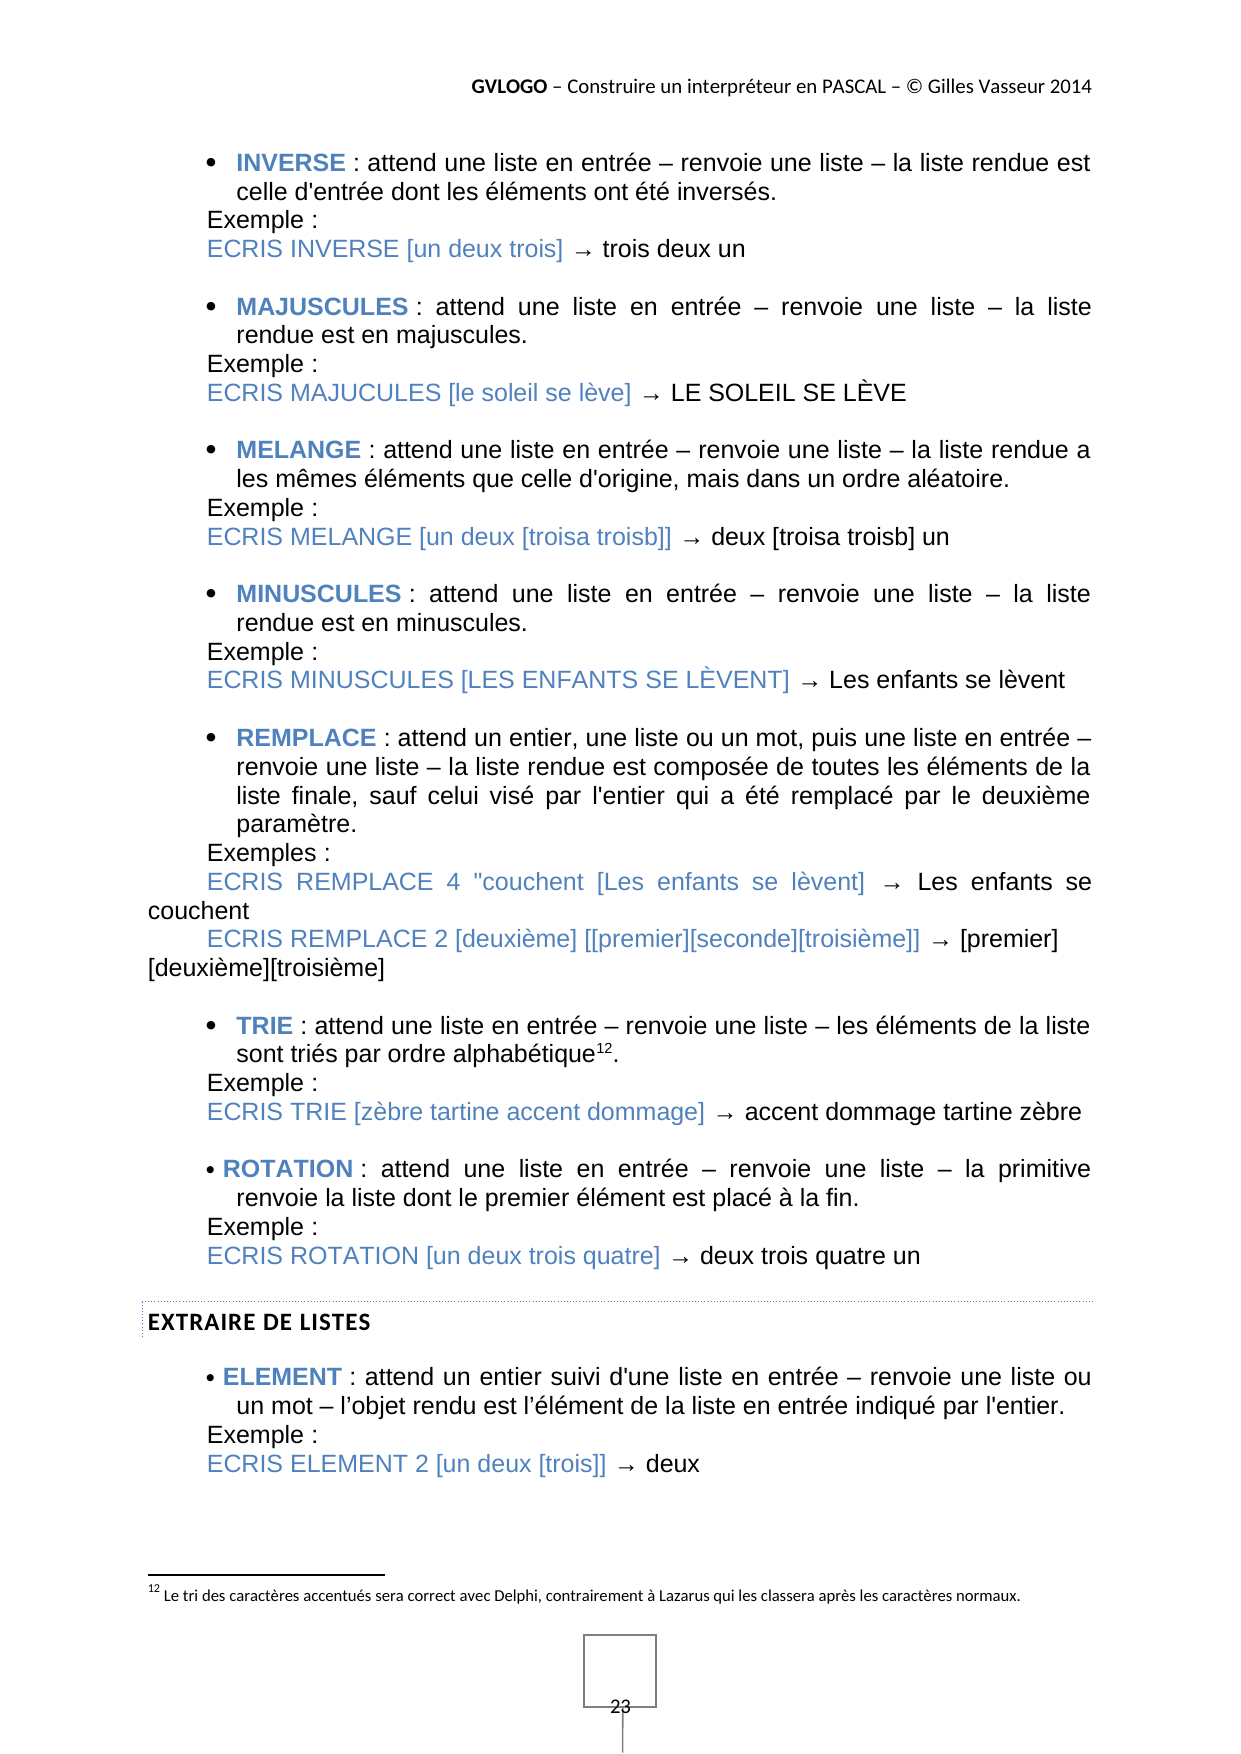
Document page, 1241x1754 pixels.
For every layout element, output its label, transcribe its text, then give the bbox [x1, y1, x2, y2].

text Exemple : [148, 1420, 1093, 1448]
list ELEMENT : attend un entier suivi d'une liste en entrée – renvoie une liste ou un mot – l’objet rendu est l’élément de la liste en entrée indiqué par l'entier. [207, 1362, 1093, 1420]
list TRIE : attend une liste en entrée – renvoie une liste – les éléments de la liste sont triés par ordre alphabétique. [207, 1011, 1093, 1068]
subtitle Extraire de listes [142, 1301, 1093, 1337]
list MELANGE : attend une liste en entrée – renvoie une liste – la liste rendue a les mêmes éléments que celle d'origine, mais dans un ordre aléatoire. [207, 435, 1093, 493]
list MINUSCULES : attend une liste en entrée – renvoie une liste – la liste rendue est en minuscules. [207, 579, 1093, 637]
text ECRIS MELANGE [un deux [troisa troisb]] → deux [troisa troisb] un [148, 522, 1093, 550]
list ROTATION : attend une liste en entrée – renvoie une liste – la primitive renvoie la liste dont le premier élément est placé à la fin. [207, 1154, 1093, 1212]
text ECRIS REMPLACE 4 "couchent [Les enfants se lèvent] → Les enfants se couchent [148, 867, 1093, 924]
text Exemple : [148, 349, 1093, 378]
text Exemple : [148, 1212, 1093, 1241]
text Exemple : [148, 205, 1093, 234]
text ECRIS TRIE [zèbre tartine accent dommage] → accent dommage tartine zèbre [148, 1097, 1093, 1126]
text Exemple : [148, 1068, 1093, 1097]
list REMPLACE : attend un entier, une liste ou un mot, puis une liste en entrée – renvoie une liste – la liste rendue est composée de toutes les éléments de la liste finale, sauf celui visé par l'entier qui a été remplacé par le deuxième paramètre. [207, 723, 1093, 838]
text ECRIS REMPLACE 2 [deuxième] [[premier][seconde][troisième]] → [premier][deuxième][troisième] [148, 924, 1093, 982]
list MAJUSCULES : attend une liste en entrée – renvoie une liste – la liste rendue est en majuscules. [207, 291, 1093, 349]
text ECRIS INVERSE [un deux trois] → trois deux un [148, 234, 1093, 263]
text ECRIS ELEMENT 2 [un deux [trois]] → deux [148, 1448, 1093, 1477]
text ECRIS MAJUCULES [le soleil se lève] → LE SOLEIL SE LÈVE [148, 378, 1093, 407]
text Exemple : [148, 637, 1093, 666]
text ECRIS MINUSCULES [LES ENFANTS SE LÈVENT] → Les enfants se lèvent [148, 666, 1093, 694]
list INVERSE : attend une liste en entrée – renvoie une liste – la liste rendue est celle d'entrée dont les éléments ont été inversés. [207, 148, 1093, 205]
text Exemple : [148, 493, 1093, 522]
text ECRIS ROTATION [un deux trois quatre] → deux trois quatre un [148, 1241, 1093, 1269]
text Exemples : [148, 838, 1093, 867]
